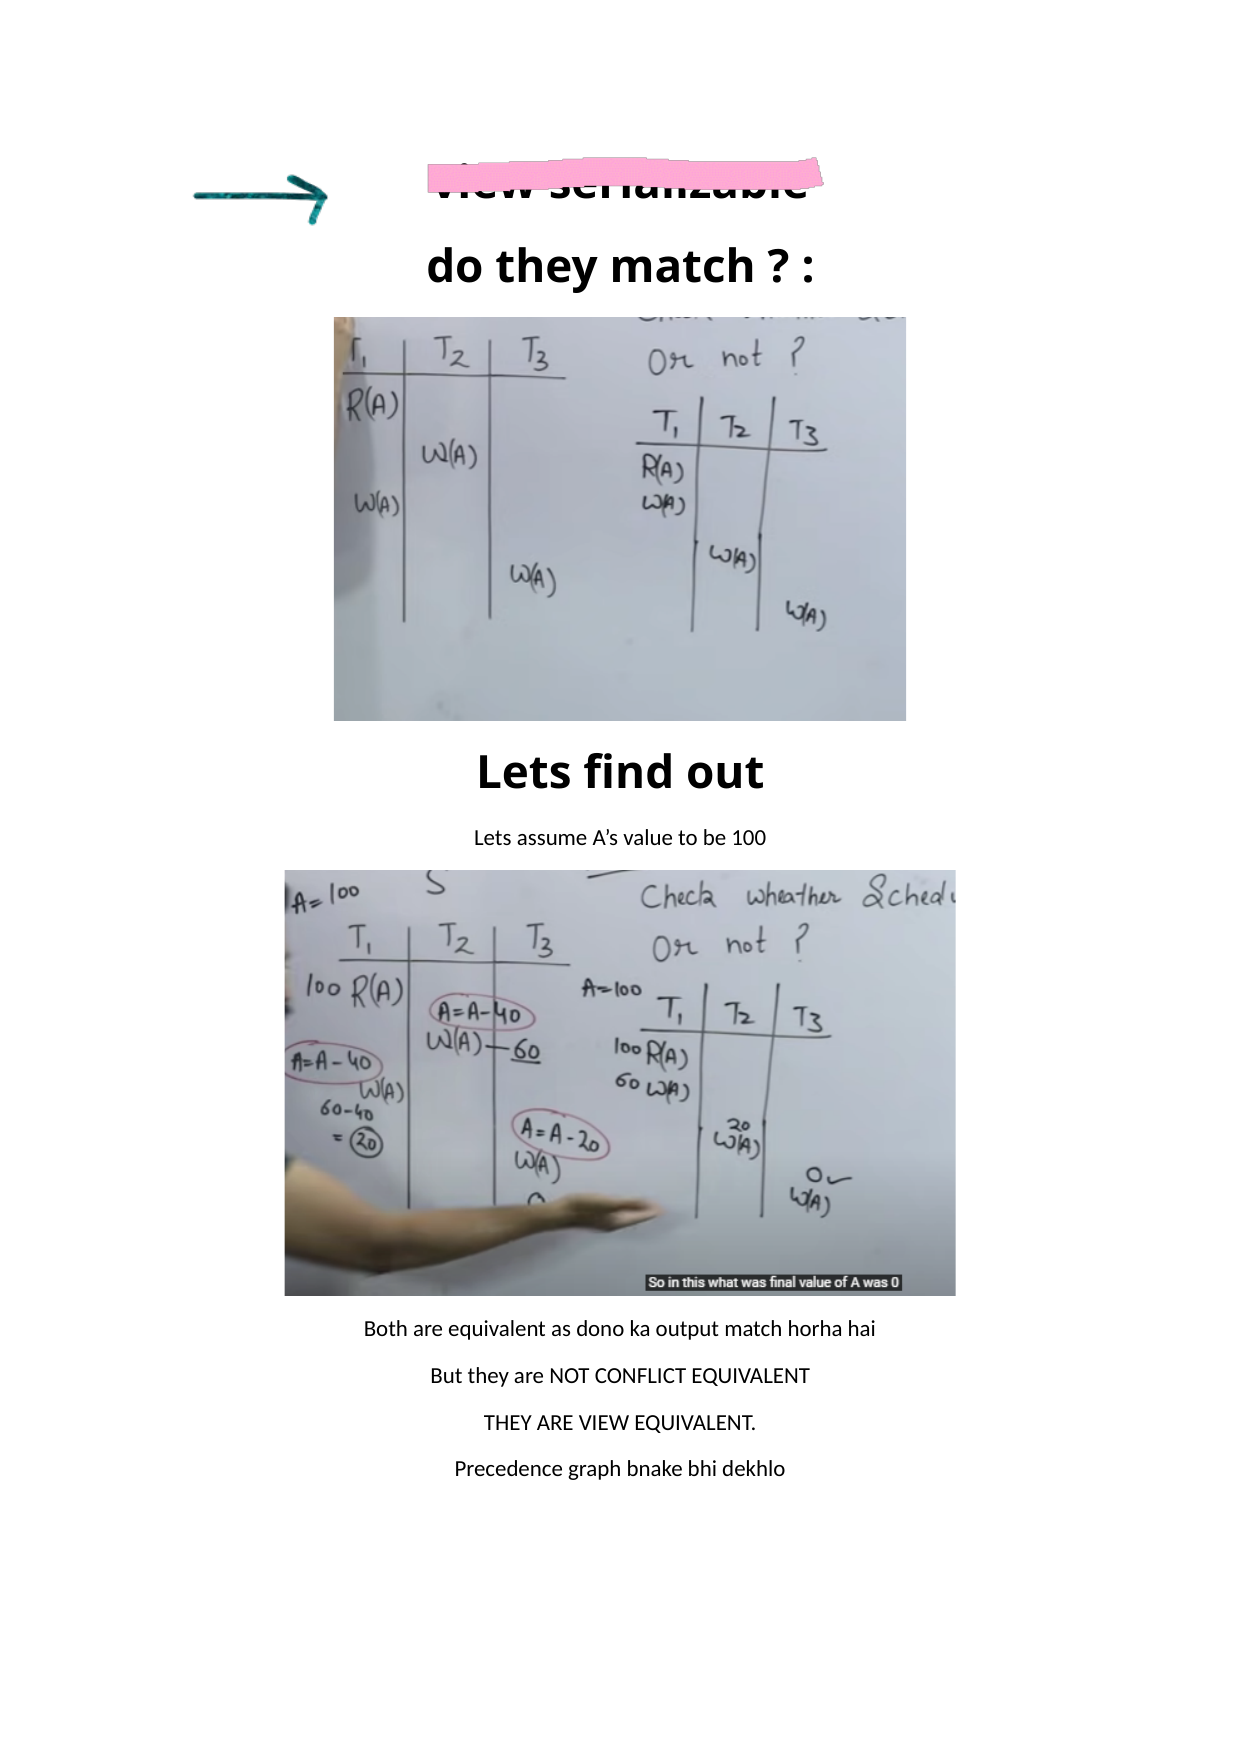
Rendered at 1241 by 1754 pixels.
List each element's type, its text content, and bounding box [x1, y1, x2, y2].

text Lets assume A’s value to be 100 [150, 823, 1090, 851]
picture [284, 870, 956, 1296]
text Lets find out [150, 739, 1090, 802]
text Precedence graph bnake bhi dekhlo [150, 1454, 1090, 1483]
text But they are NOT CONFLICT EQUIVALENT [150, 1361, 1090, 1389]
text do they match ? : [150, 234, 1090, 296]
picture [421, 154, 828, 199]
text Both are equivalent as dono ka output match horha hai [150, 1314, 1090, 1342]
picture [190, 170, 333, 229]
text THEY ARE VIEW EQUIVALENT. [150, 1408, 1090, 1436]
picture [333, 317, 907, 721]
